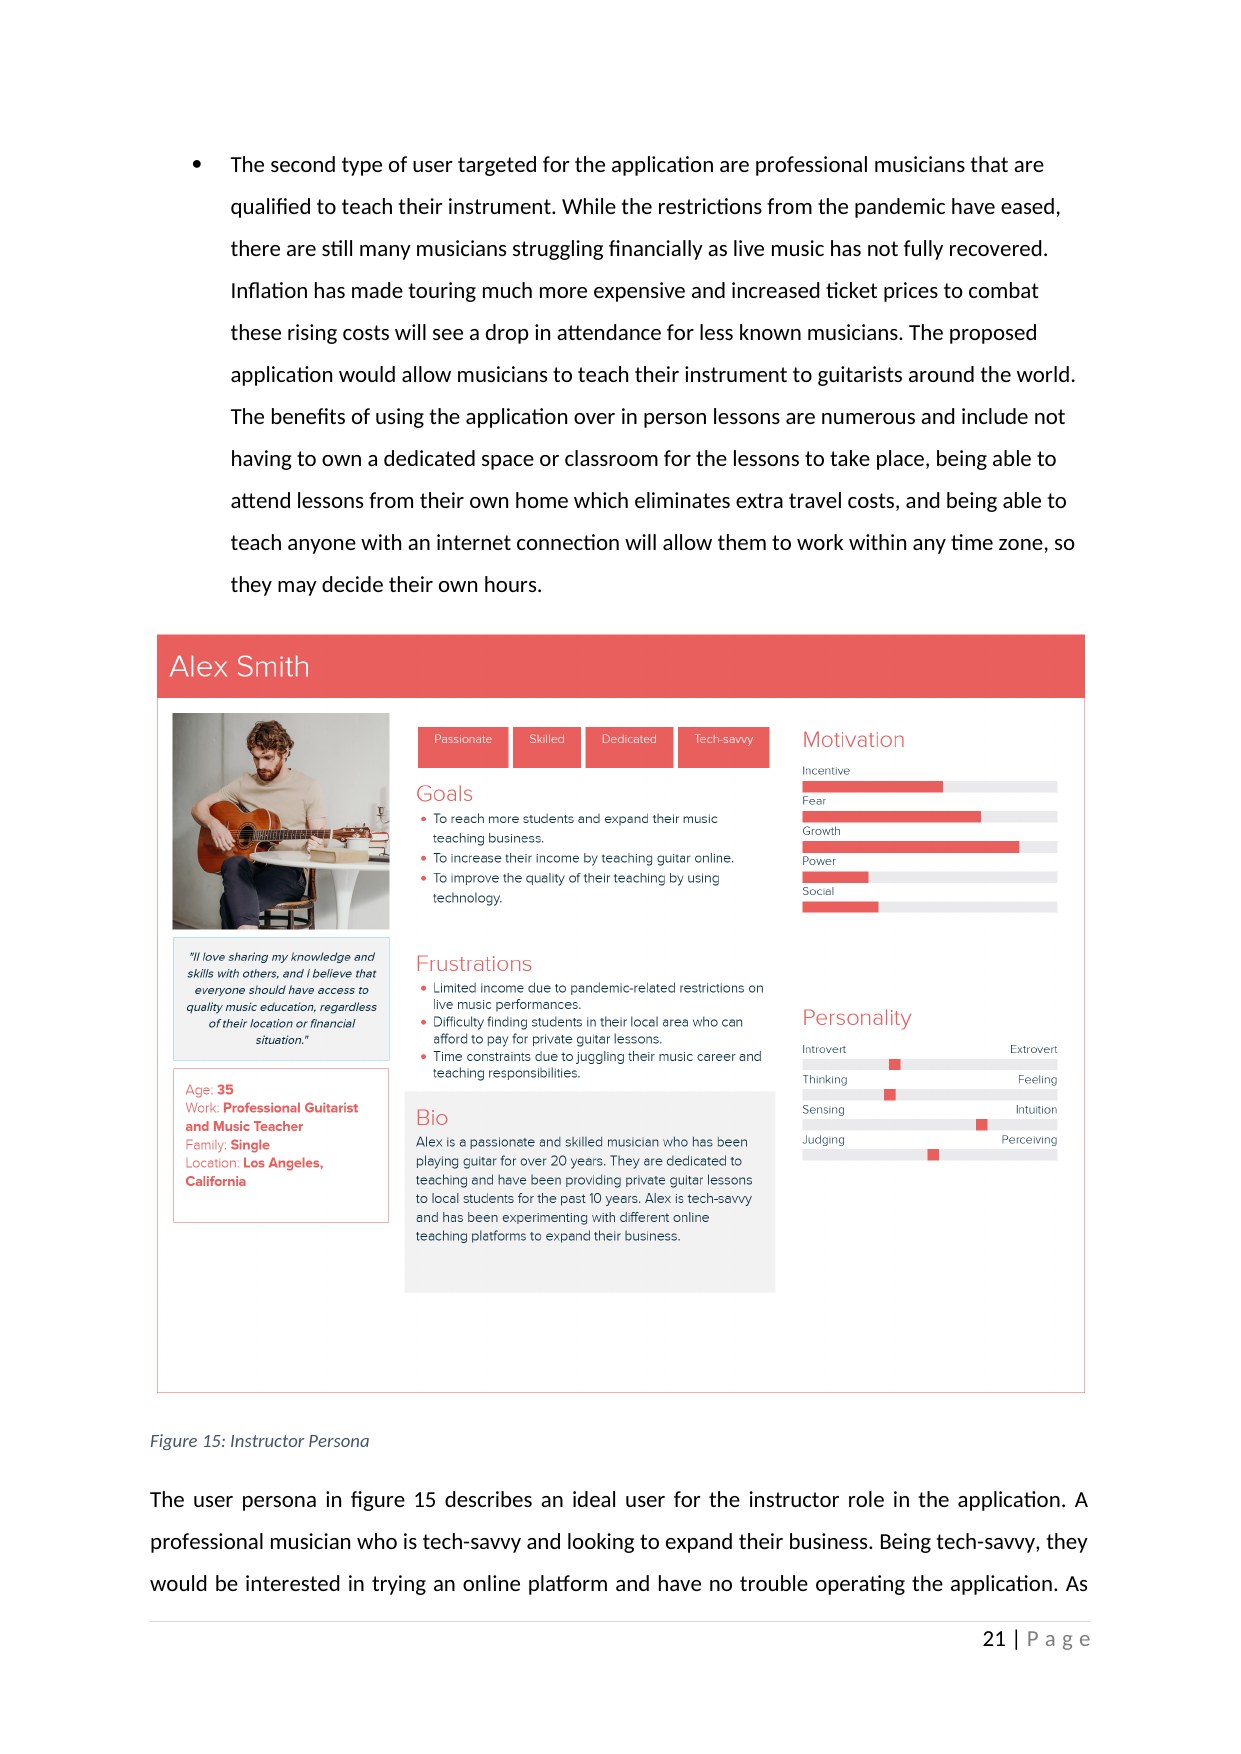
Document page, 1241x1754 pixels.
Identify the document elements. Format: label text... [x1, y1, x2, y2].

picture [150, 628, 1091, 1399]
list The second type of user targeted for the application are professional musicians that are qualified to teach their instrument. While the restrictions from the pandemic have eased, there are still many musicians struggling financially as live music has not fully recovered. Inflation has made touring much more expensive and increased ticket prices to combat these rising costs will see a drop in attendance for less known musicians. The proposed application would allow musicians to teach their instrument to guitarists around the world. The benefits of using the application over in person lessons are numerous and include not having to own a dedicated space or classroom for the lessons to take place, being able to attend lessons from their own home which eliminates extra travel costs, and being able to teach anyone with an internet connection will allow them to work within any time zone, so they may decide their own hours. [193, 150, 1090, 598]
text Figure 15: Instructor Persona [150, 1430, 1090, 1453]
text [150, 1485, 1090, 1597]
